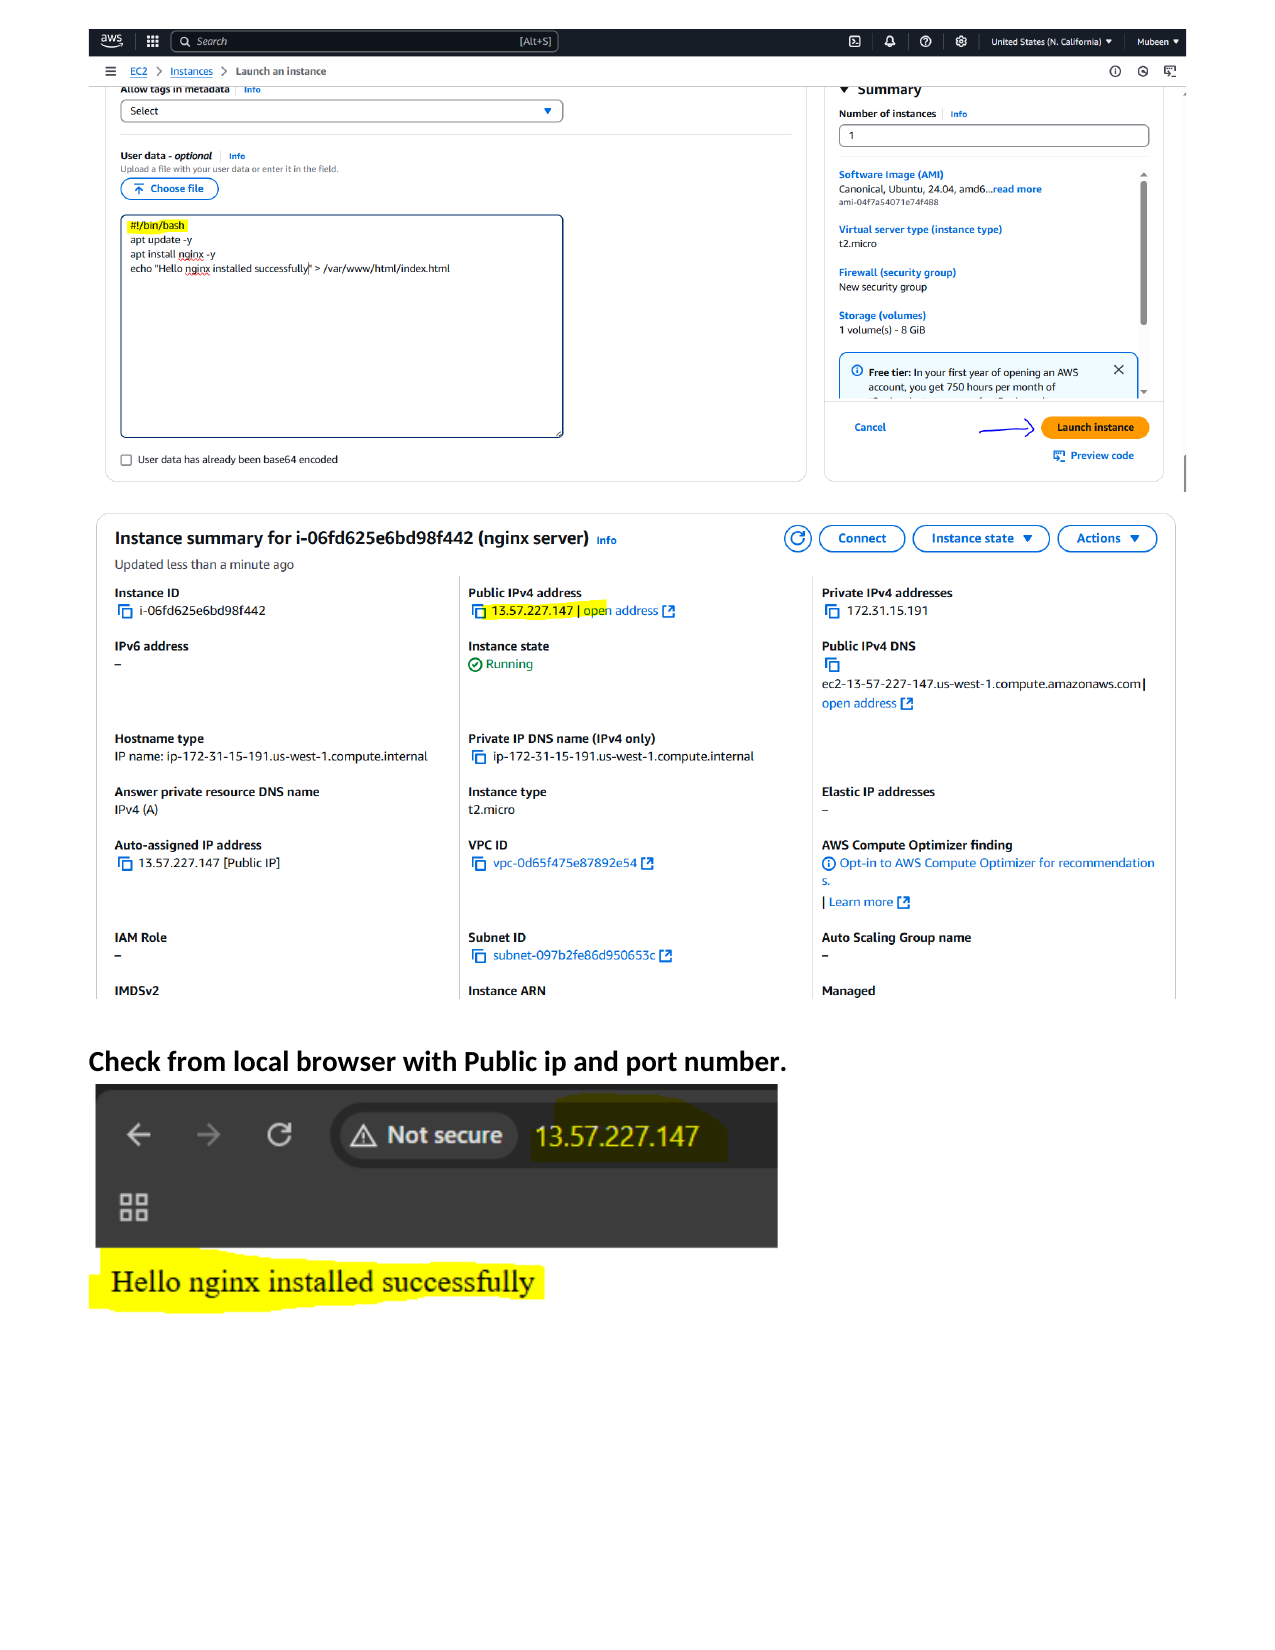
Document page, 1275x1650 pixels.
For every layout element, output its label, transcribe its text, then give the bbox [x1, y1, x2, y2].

picture [88, 496, 1187, 999]
text Check from local browser with Public ip and port number. [89, 1043, 1186, 1079]
picture [88, 1084, 778, 1614]
picture [88, 29, 1187, 492]
